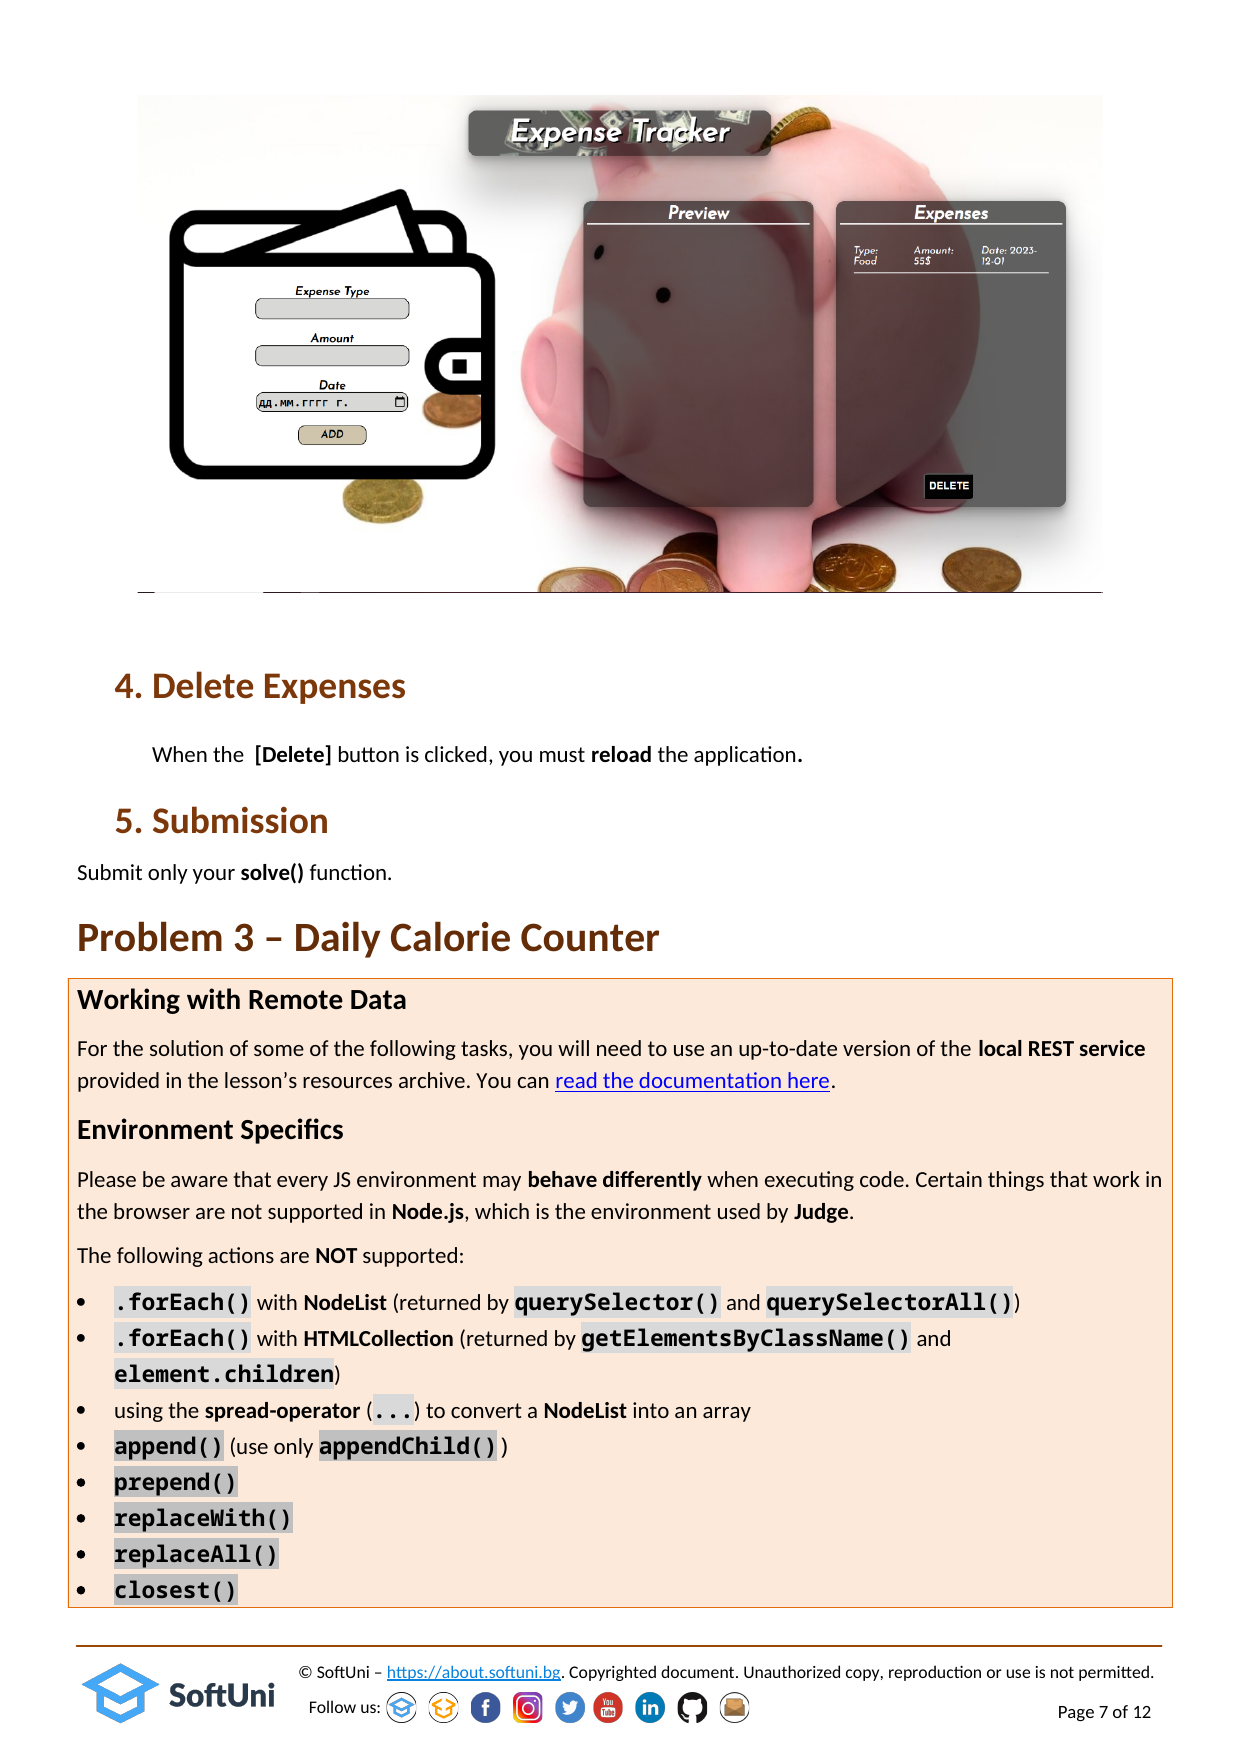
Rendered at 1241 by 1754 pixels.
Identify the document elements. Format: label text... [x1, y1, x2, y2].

picture [677, 1692, 708, 1723]
list When the [Delete] button is clicked, you must reload the application. [152, 740, 1163, 768]
text Submit only your solve() function. [77, 858, 1163, 886]
picture [656, 1692, 665, 1701]
picture [593, 1692, 623, 1723]
list .forEach() with HTMLCollection (returned by getElementsByClassName() and element.children) [69, 1319, 1172, 1389]
subtitle Delete Expenses [114, 662, 1163, 708]
picture [656, 1714, 665, 1723]
text For the solution of some of the following tasks, you will need to use an up-to-date version of the local REST service provided in the lesson’s resources archive. You can read the documentation here. [69, 1031, 1172, 1095]
list replaceWith() [69, 1499, 1172, 1533]
list replaceAll() [69, 1535, 1172, 1569]
picture [719, 1692, 750, 1723]
picture [555, 1692, 585, 1723]
picture [75, 1658, 281, 1729]
picture [428, 1692, 459, 1723]
picture [649, 1705, 658, 1714]
picture [635, 1714, 644, 1723]
picture [513, 1692, 543, 1723]
picture [635, 1692, 644, 1701]
list .forEach() with NodeList (returned by querySelector() and querySelectorAll()) [69, 1283, 1172, 1318]
text Please be aware that every JS environment may behave differently when executing code. Certain things that work in the browser are not supported in Node.js, which is the environment used by Judge. [69, 1162, 1172, 1225]
picture [137, 95, 1103, 593]
subtitle Problem 3 – Daily Calorie Counter [77, 911, 1163, 962]
subtitle Submission [114, 797, 1163, 843]
picture [386, 1692, 417, 1723]
text Working with Remote Data [69, 979, 1172, 1017]
list append() (use only appendChild()) [69, 1427, 1172, 1461]
list prepend() [69, 1463, 1172, 1497]
text The following actions are NOT supported: [69, 1238, 1172, 1270]
list closest() [69, 1571, 1172, 1607]
text Environment Specifics [69, 1108, 1172, 1147]
list using the spread-operator (...) to convert a NodeList into an array [69, 1391, 1172, 1425]
picture [471, 1692, 501, 1723]
